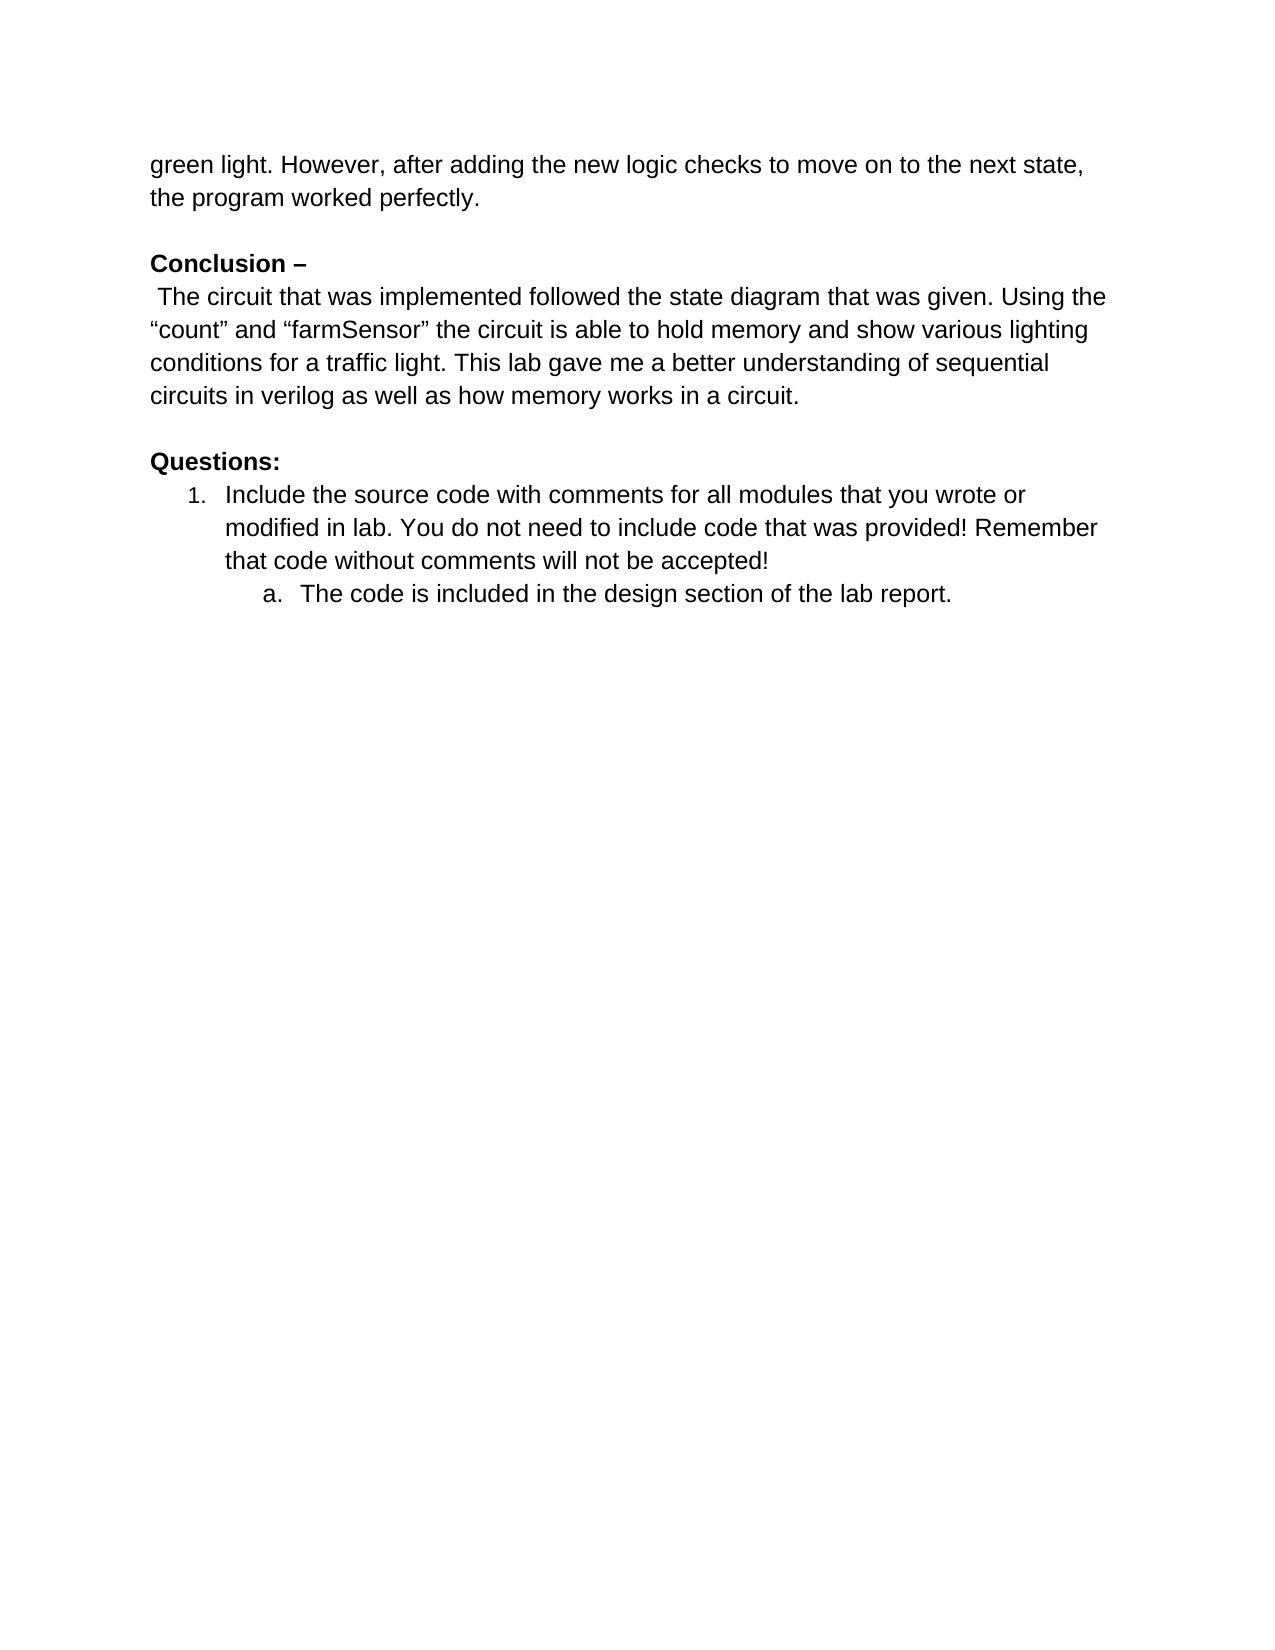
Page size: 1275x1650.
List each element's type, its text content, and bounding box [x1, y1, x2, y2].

text Conclusion – [150, 249, 1125, 278]
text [150, 150, 1125, 212]
list Include the source code with comments for all modules that you wrote or modified in lab. You do not need to include code that was provided! Remember that code without comments will not be accepted! [187, 480, 1125, 575]
text The circuit that was implemented followed the state diagram that was given. Using the “count” and “farmSensor” the circuit is able to hold memory and show various lighting conditions for a traffic light. This lab gave me a better understanding of sequential circuits in verilog as well as how memory works in a circuit. [150, 282, 1125, 410]
text Questions: [150, 447, 1125, 476]
list The code is included in the design section of the lab report. [262, 579, 1125, 608]
